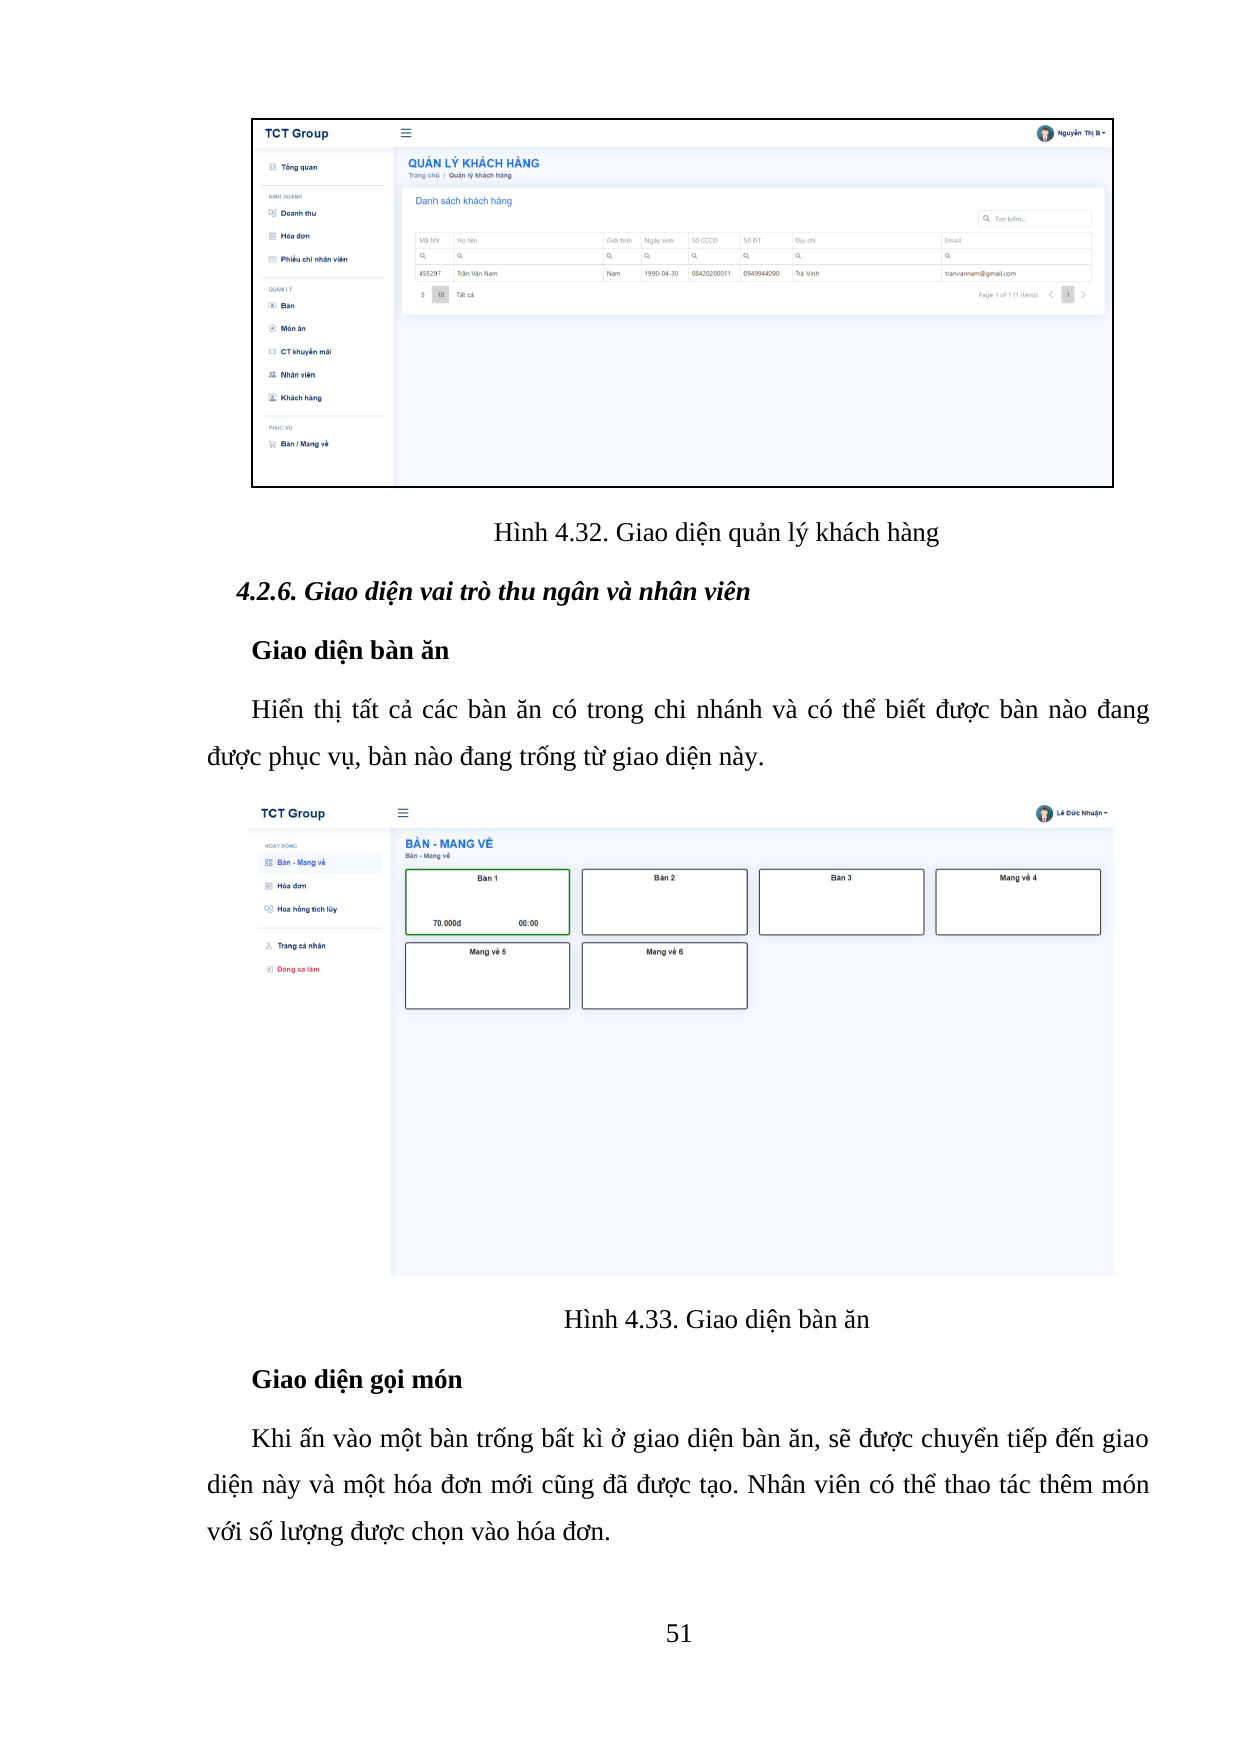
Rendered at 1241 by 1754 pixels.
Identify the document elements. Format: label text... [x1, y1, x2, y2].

picture [248, 799, 1115, 1276]
subtitle Giao diện vai trò thu ngân và nhân viên [236, 575, 1152, 606]
text Khi ấn vào một bàn trống bất kì ở giao diện bàn ăn, sẽ được chuyển tiếp đến giao diện này và một hóa đơn mới cũng đã được tạo. Nhân viên có thể thao tác thêm món với số lượng được chọn vào hóa đơn. [207, 1422, 1152, 1546]
text Giao diện gọi món [207, 1363, 1152, 1394]
picture [253, 120, 1112, 486]
text Hiển thị tất cả các bàn ăn có trong chi nhánh và có thể biết được bàn nào đang được phục vụ, bàn nào đang trống từ giao diện này. [207, 693, 1152, 771]
text Giao diện bàn ăn [207, 634, 1152, 665]
